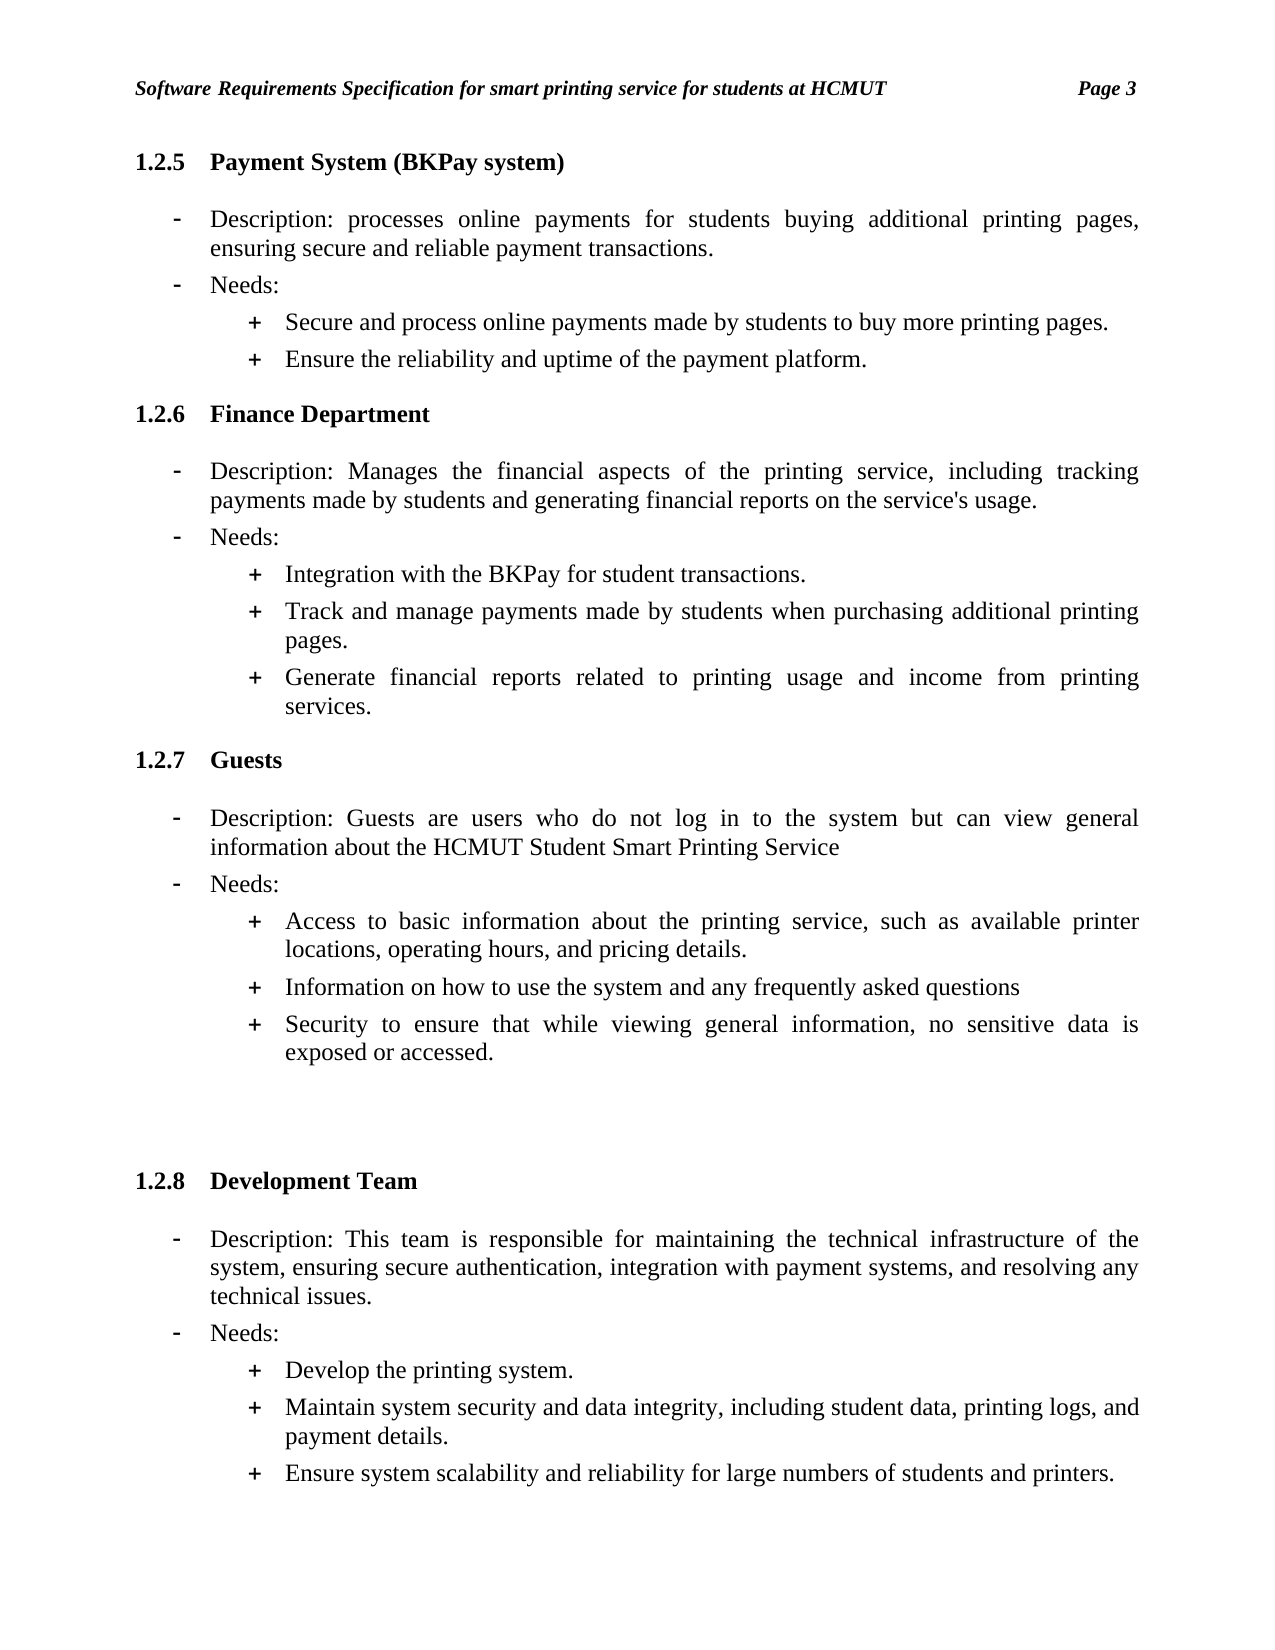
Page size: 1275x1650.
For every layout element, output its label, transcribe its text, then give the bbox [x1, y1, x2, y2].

subtitle Guests [135, 749, 1140, 774]
list Integration with the BKPay for student transactions. [248, 559, 1140, 588]
list Description: Guests are users who do not log in to the system but can view general information about the HCMUT Student Smart Printing Service [172, 803, 1140, 860]
list Needs: [173, 522, 1140, 551]
subtitle Development Team [135, 1169, 1140, 1194]
list Needs: [172, 1318, 1140, 1347]
list Information on how to use the system and any frequently asked questions [247, 972, 1140, 1000]
list Secure and process online payments made by students to buy more printing pages. [247, 307, 1140, 336]
list Generate financial reports related to printing usage and income from printing services. [248, 662, 1140, 719]
subtitle Payment System (BKPay system) [135, 150, 1140, 175]
list Track and manage payments made by students when purchasing additional printing pages. [248, 596, 1140, 654]
list Develop the printing system. [247, 1355, 1140, 1384]
list Access to basic information about the printing service, such as available printer locations, operating hours, and pricing details. [247, 906, 1140, 963]
list Description: processes online payments for students buying additional printing pages, ensuring secure and reliable payment transactions. [173, 204, 1140, 262]
list Maintain system security and data integrity, including student data, printing logs, and payment details. [247, 1392, 1140, 1450]
list Ensure the reliability and uptime of the payment platform. [247, 344, 1140, 373]
list Description: This team is responsible for maintaining the technical infrastructure of the system, ensuring secure authentication, integration with payment systems, and resolving any technical issues. [172, 1224, 1140, 1310]
list Description: Manages the financial aspects of the printing service, including tracking payments made by students and generating financial reports on the service's usage. [173, 456, 1140, 514]
list Needs: [173, 270, 1140, 299]
list Security to ensure that while viewing general information, no sensitive data is exposed or accessed. [247, 1009, 1140, 1066]
list Needs: [172, 869, 1140, 897]
subtitle Finance Department [135, 402, 1140, 427]
list Ensure system scalability and reliability for large numbers of students and printers. [247, 1458, 1140, 1487]
